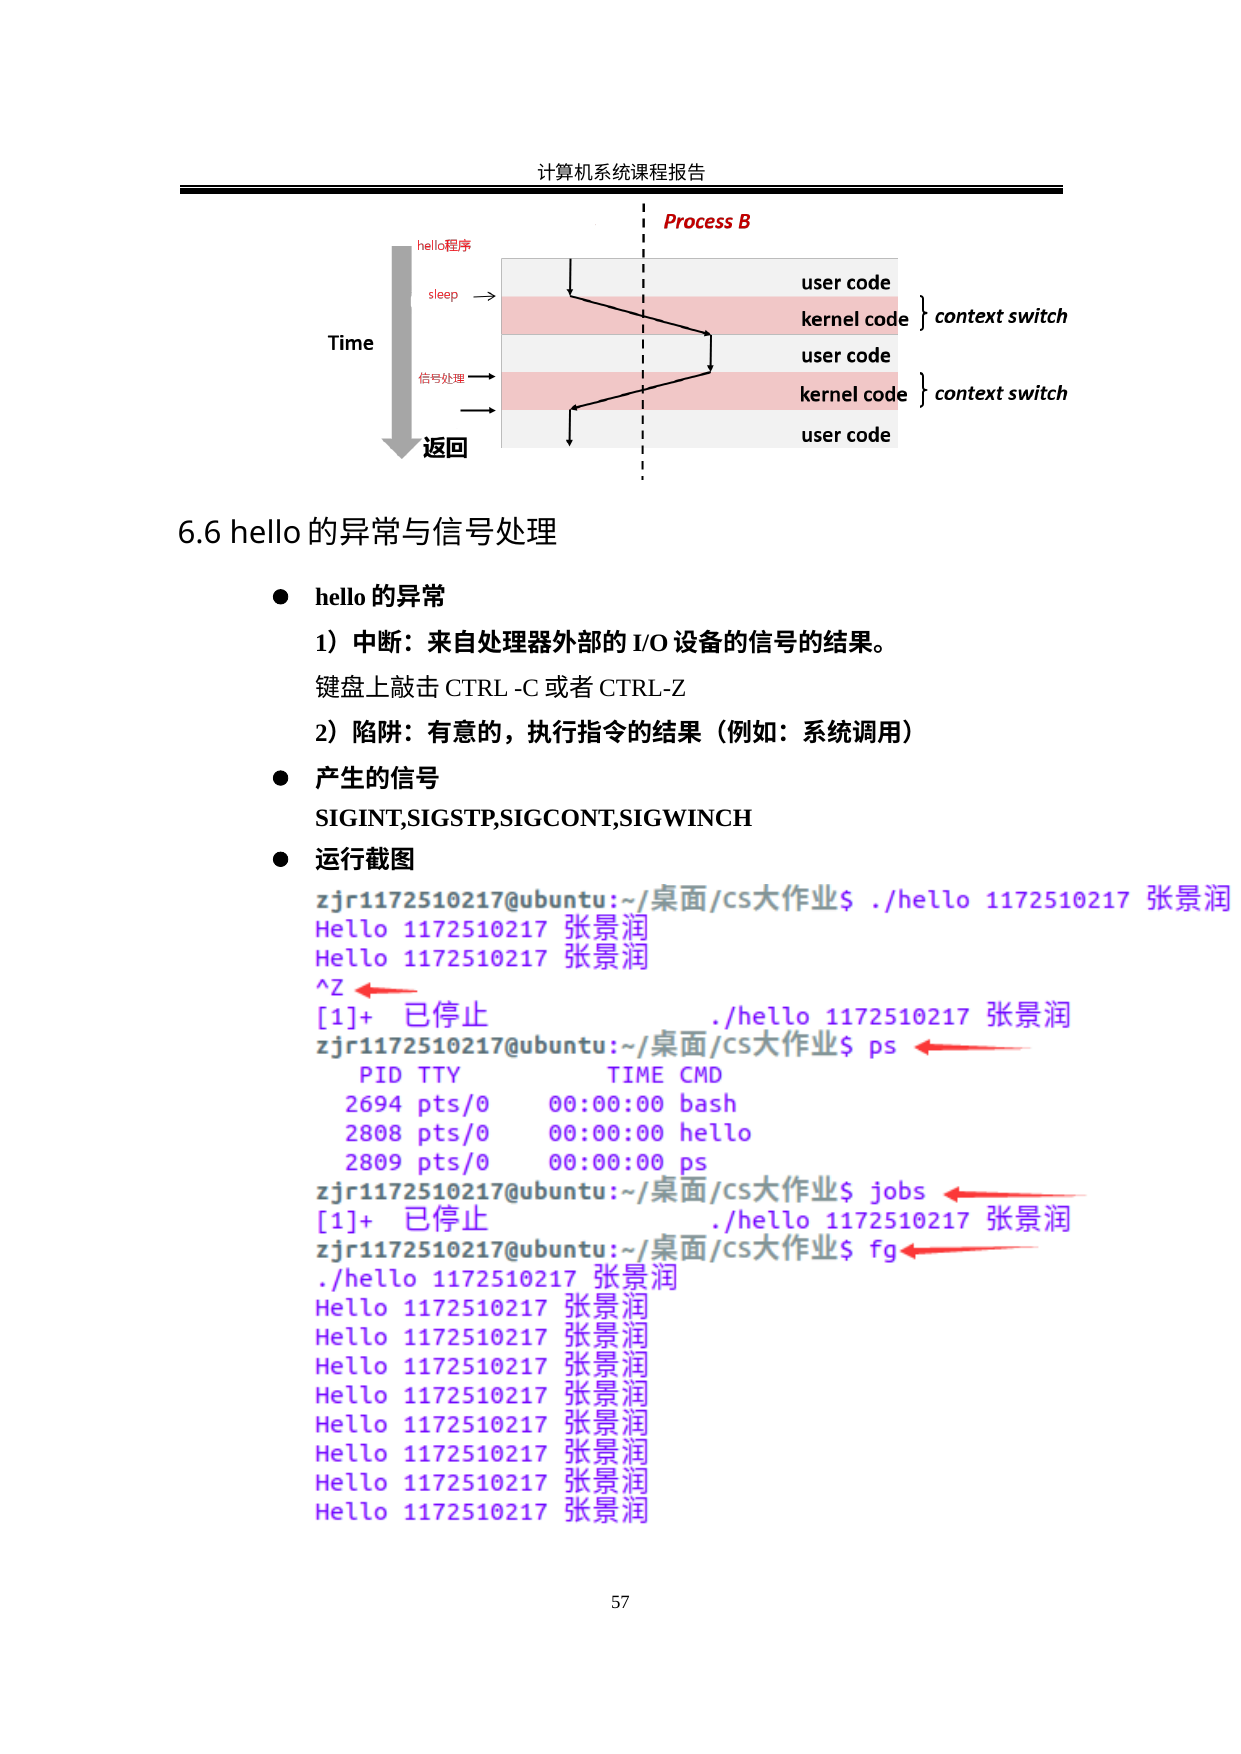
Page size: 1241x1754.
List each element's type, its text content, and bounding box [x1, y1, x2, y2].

text 键盘上敲击CTRL -C或者CTRL-Z [315, 667, 1063, 704]
text 1）中断：来自处理器外部的I/O设备的信号的结果。 [315, 622, 1063, 658]
subtitle 6.6 hello的异常与信号处理 [177, 512, 1063, 552]
list hello的异常 [271, 577, 1063, 613]
picture [314, 884, 1236, 1525]
picture [314, 200, 1081, 481]
text SIGINT,SIGSTP,SIGCONT,SIGWINCH [315, 803, 1063, 832]
list 运行截图 [271, 839, 1063, 876]
list 产生的信号 [271, 758, 1063, 794]
text 2）陷阱：有意的，执行指令的结果（例如：系统调用） [315, 713, 1063, 749]
